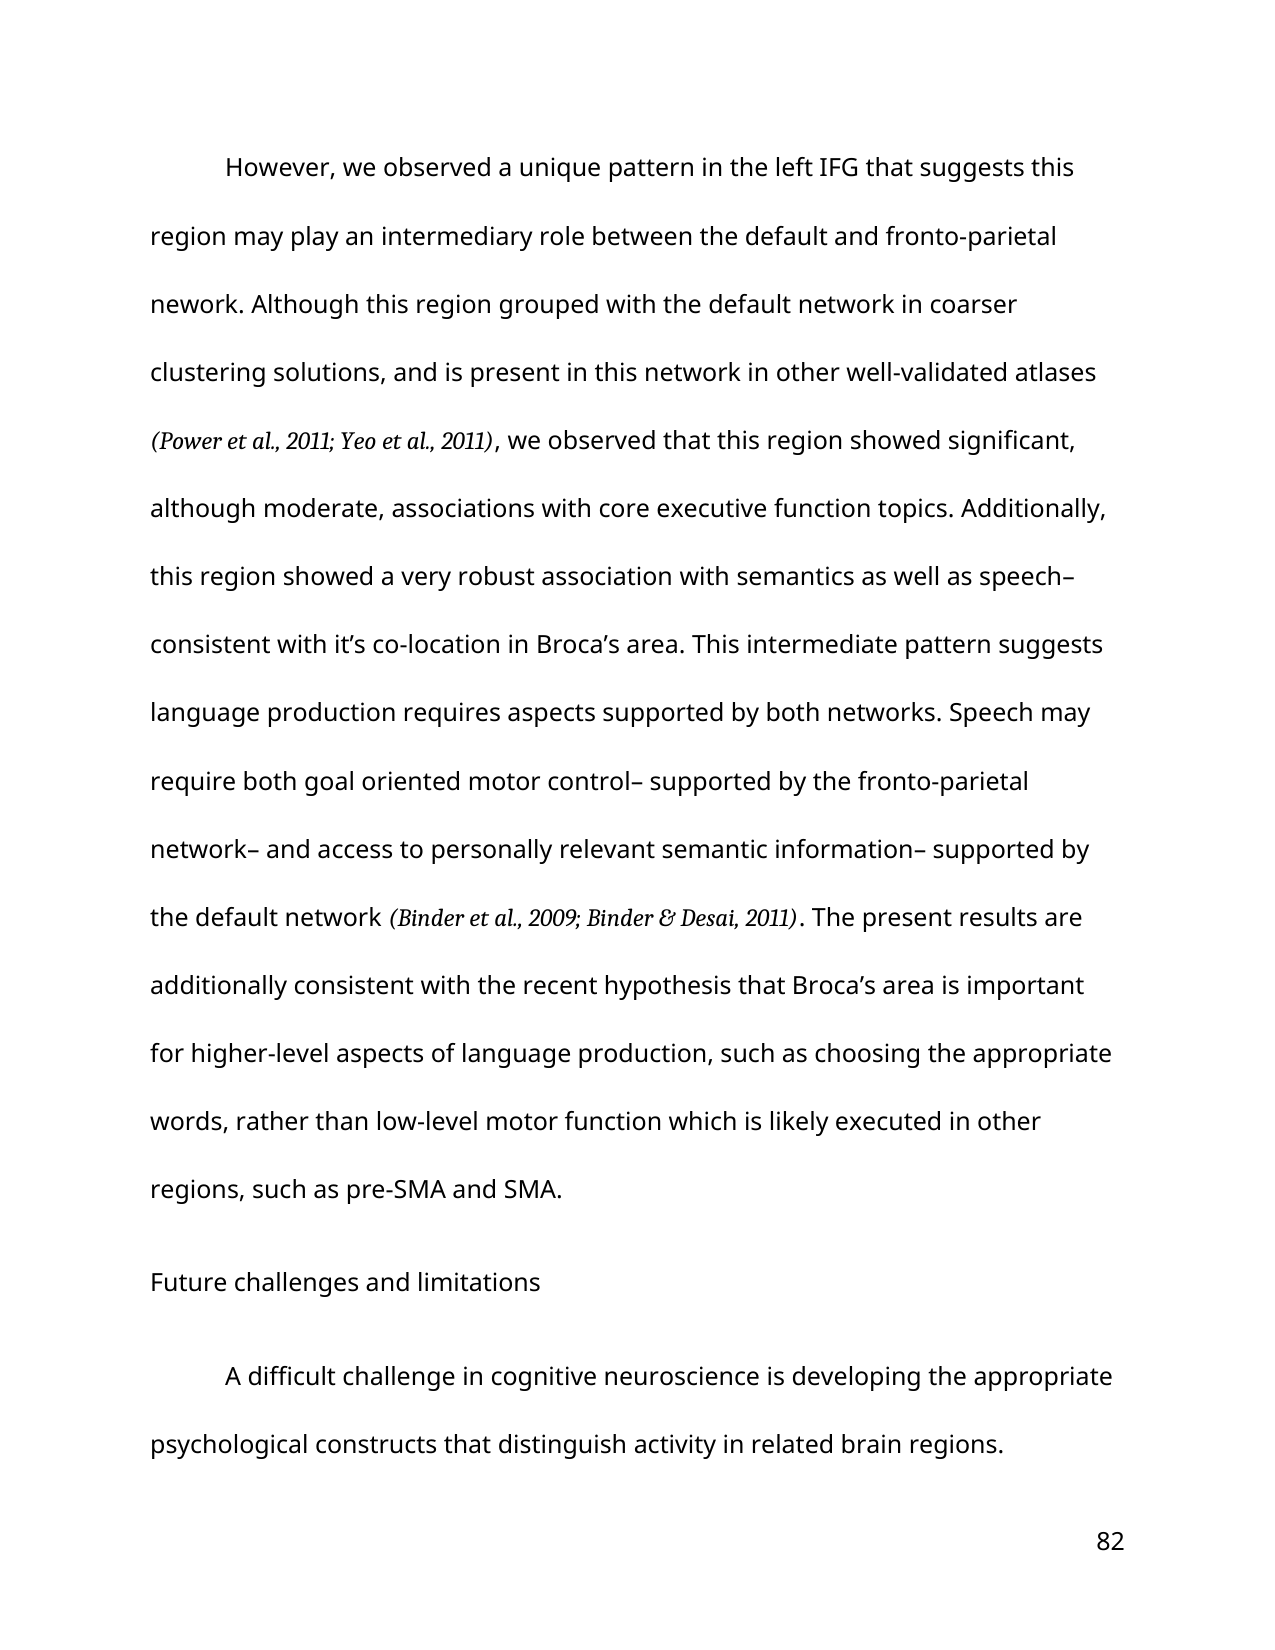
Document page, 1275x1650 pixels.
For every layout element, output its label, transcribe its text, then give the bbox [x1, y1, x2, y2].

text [150, 1358, 1125, 1460]
text However, we observed a unique pattern in the left IFG that suggests this region may play an intermediary role between the default and fronto-parietal nework. Although this region grouped with the default network in coarser clustering solutions, and is present in this network in other well-validated atlases (Power et al., 2011; Yeo et al., 2011), we observed that this region showed significant, although moderate, associations with core executive function topics. Additionally, this region showed a very robust association with semantics as well as speech– consistent with it’s co-location in Broca’s area. This intermediate pattern suggests language production requires aspects supported by both networks. Speech may require both goal oriented motor control– supported by the fronto-parietal network– and access to personally relevant semantic information– supported by the default network (Binder et al., 2009; Binder & Desai, 2011). The present results are additionally consistent with the recent hypothesis that Broca’s area is important for higher-level aspects of language production, such as choosing the appropriate words, rather than low-level motor function which is likely executed in other regions, such as pre-SMA and SMA. [150, 150, 1125, 1206]
text Future challenges and limitations [150, 1265, 1125, 1299]
